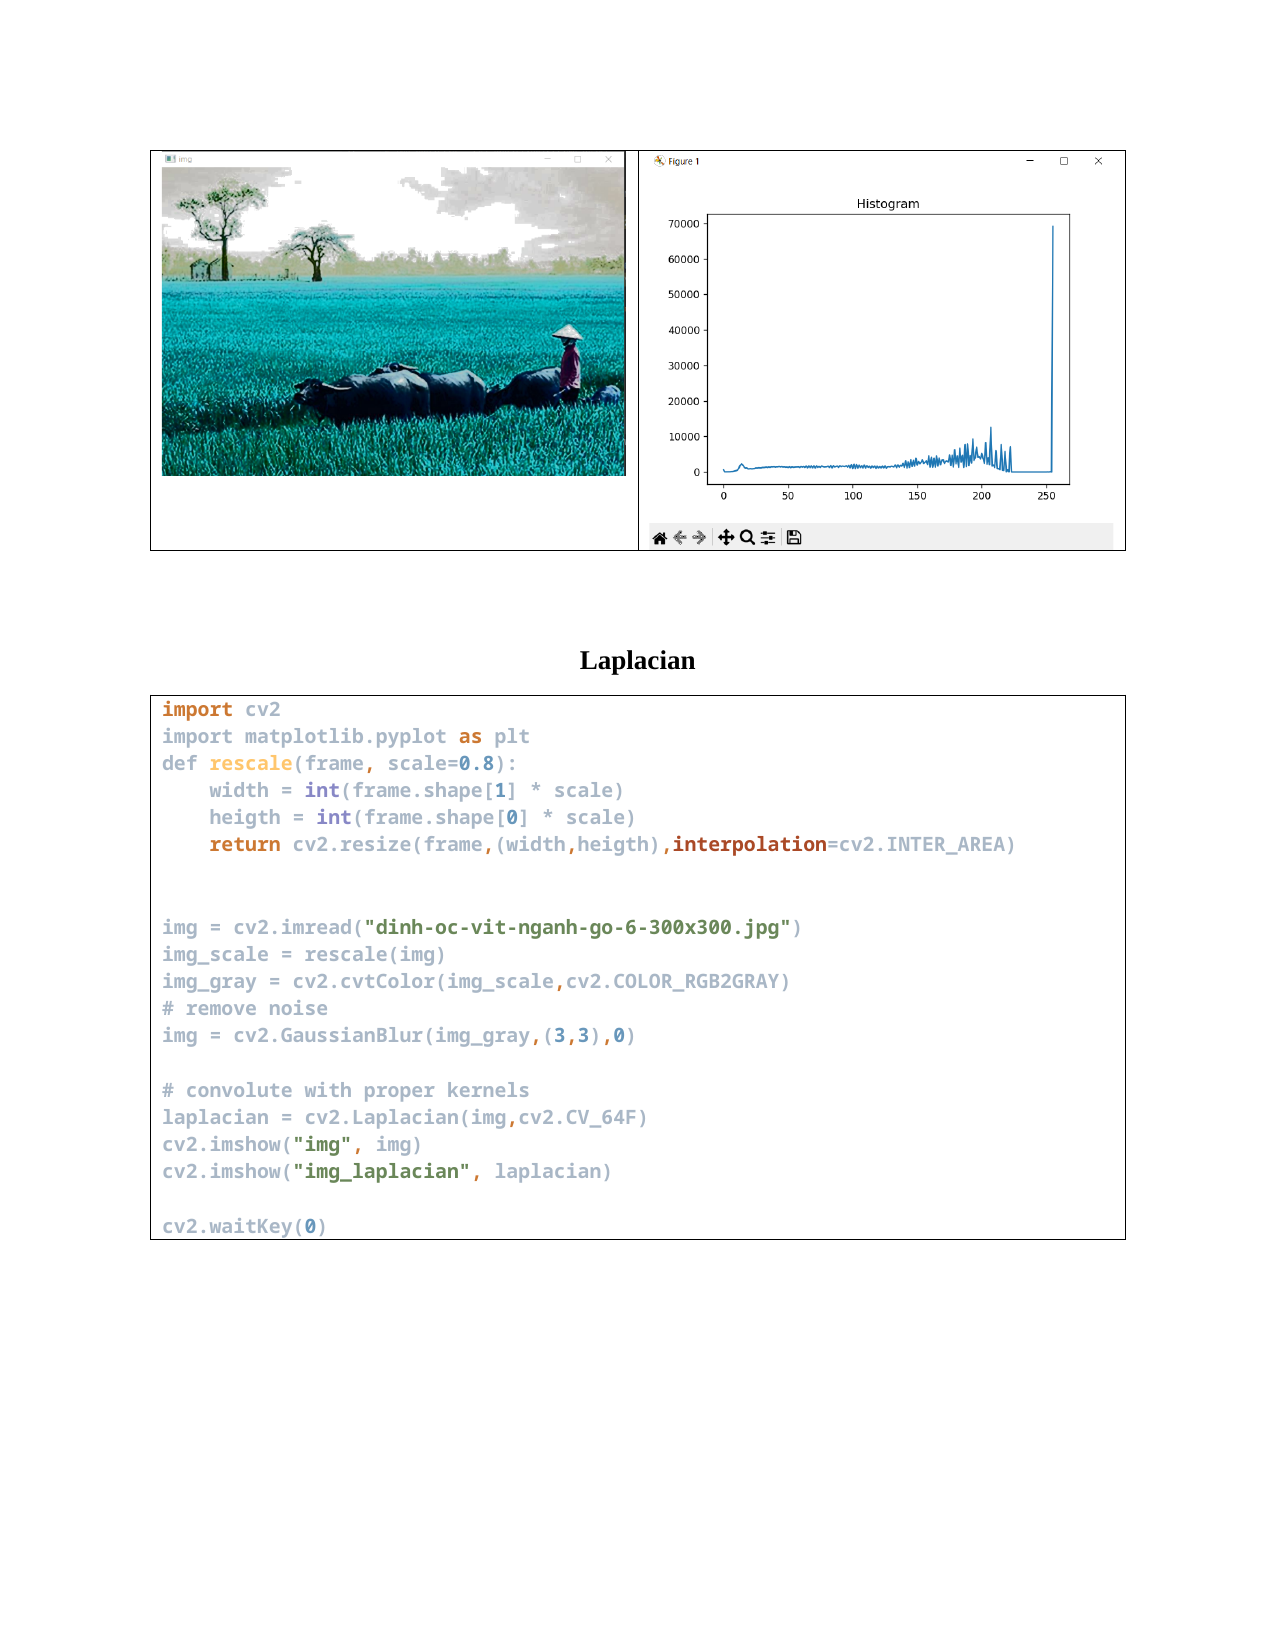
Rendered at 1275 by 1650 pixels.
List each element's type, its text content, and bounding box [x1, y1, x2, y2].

text Laplacian [150, 644, 1125, 675]
table_cell [1114, 151, 1125, 549]
picture [161, 151, 626, 476]
table_header import cv2 import matplotlib.pyplot as plt def rescale(frame, scale=0.8): width = int(frame.shape[1] * scale) heigth = int(frame.shape[0] * scale) return cv2.resize(frame,(width,heigth),interpolation=cv2.INTER_AREA) img = cv2.imread("dinh-oc-vit-nganh-go-6-300x300.jpg") img_scale = rescale(img) img_gray = cv2.cvtColor(img_scale,cv2.COLOR_RGB2GRAY) # remove noise img = cv2.GaussianBlur(img_gray,(3,3),0) # convolute with proper kernels laplacian = cv2.Laplacian(img,cv2.CV_64F) cv2.imshow("img", img) cv2.imshow("img_laplacian", laplacian) cv2.waitKey(0) [151, 696, 1125, 1239]
table_cell [151, 151, 638, 549]
table_cell [639, 151, 649, 549]
picture [649, 151, 1114, 550]
